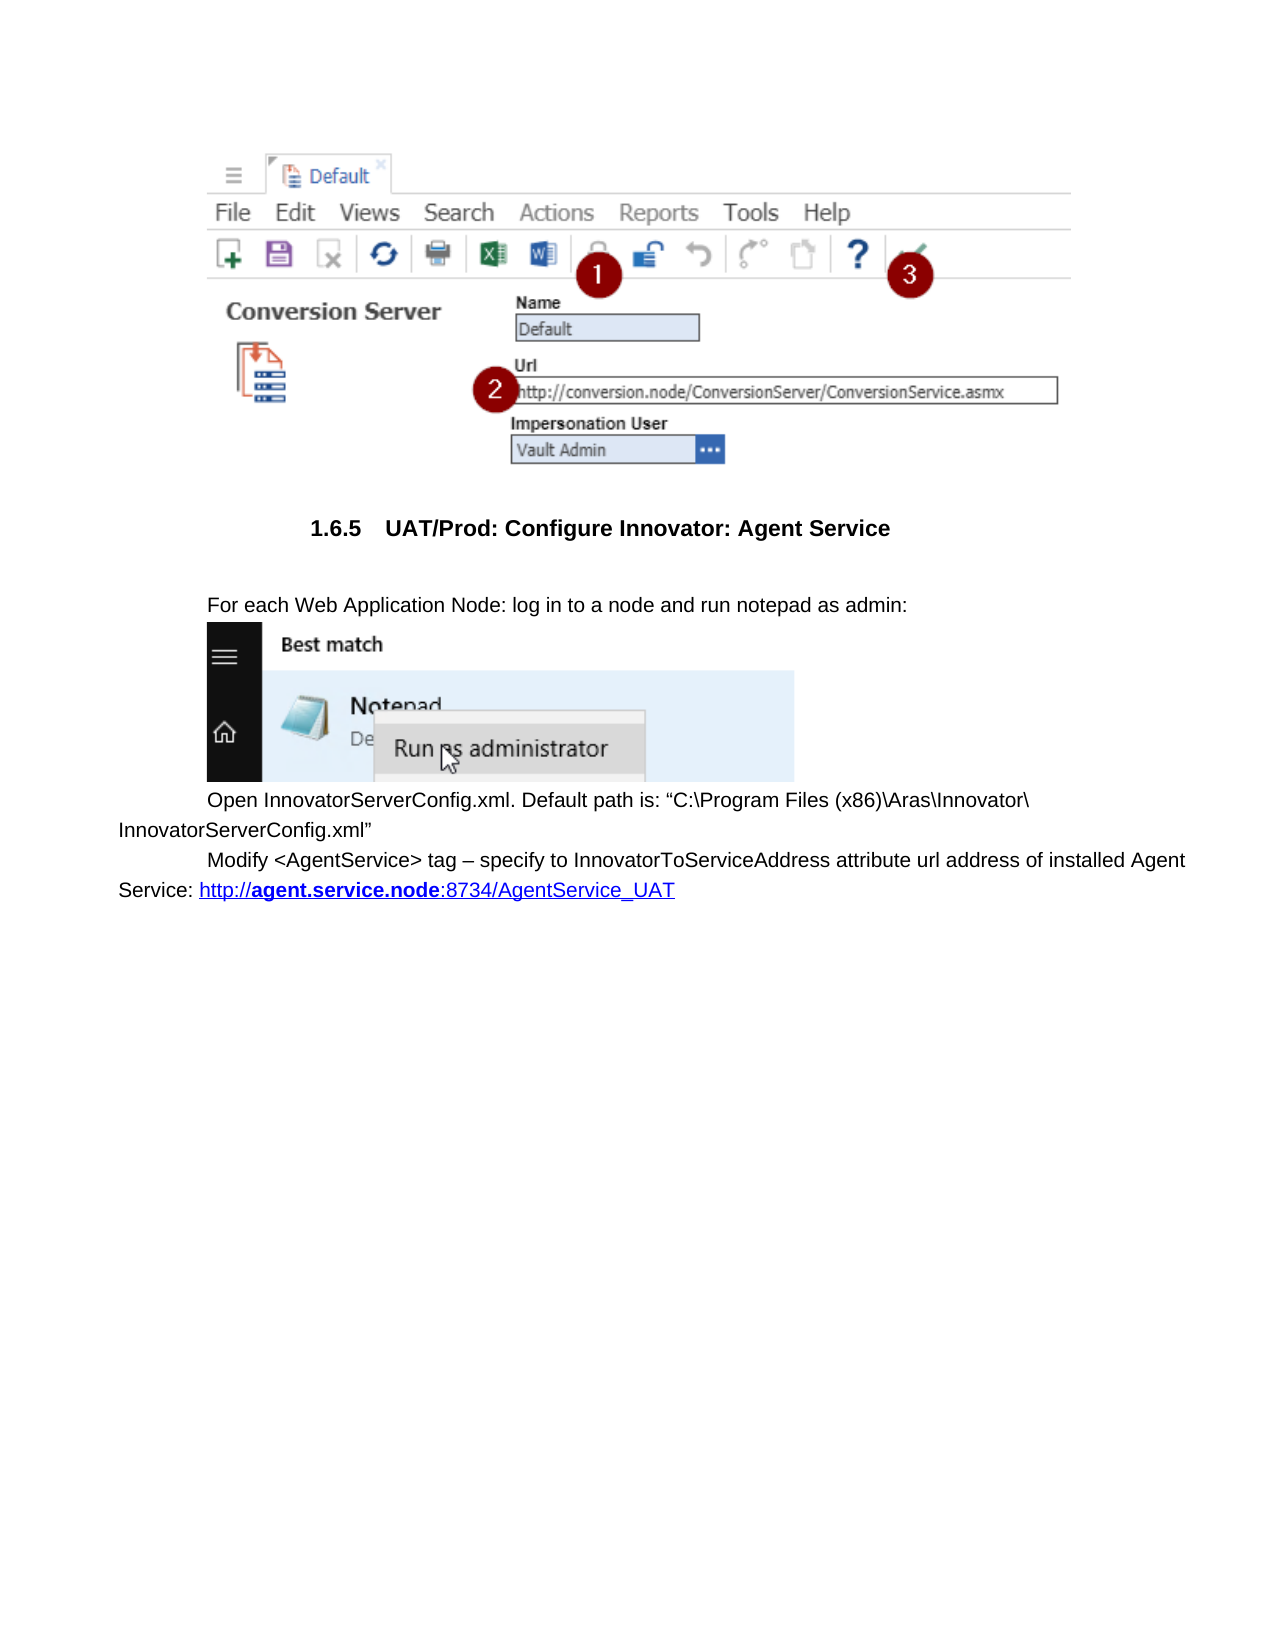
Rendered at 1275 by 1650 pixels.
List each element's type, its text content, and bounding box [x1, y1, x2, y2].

text Modify <AgentService> tag – specify to InnovatorToServiceAddress attribute url address of installed Agent Service: http://agent.service.node:8734/AgentService_UAT [118, 847, 1211, 901]
text Open InnovatorServerConfig.xml. Default path is: “C:\Program Files (x86)\Aras\Innovator\InnovatorServerConfig.xml” [118, 788, 1211, 842]
text For each Web Application Node: log in to a node and run notepad as admin: [118, 592, 1211, 616]
subtitle UAT/Prod: Configure Innovator: Agent Service [310, 515, 1211, 541]
picture [206, 622, 795, 782]
picture [206, 150, 1071, 480]
